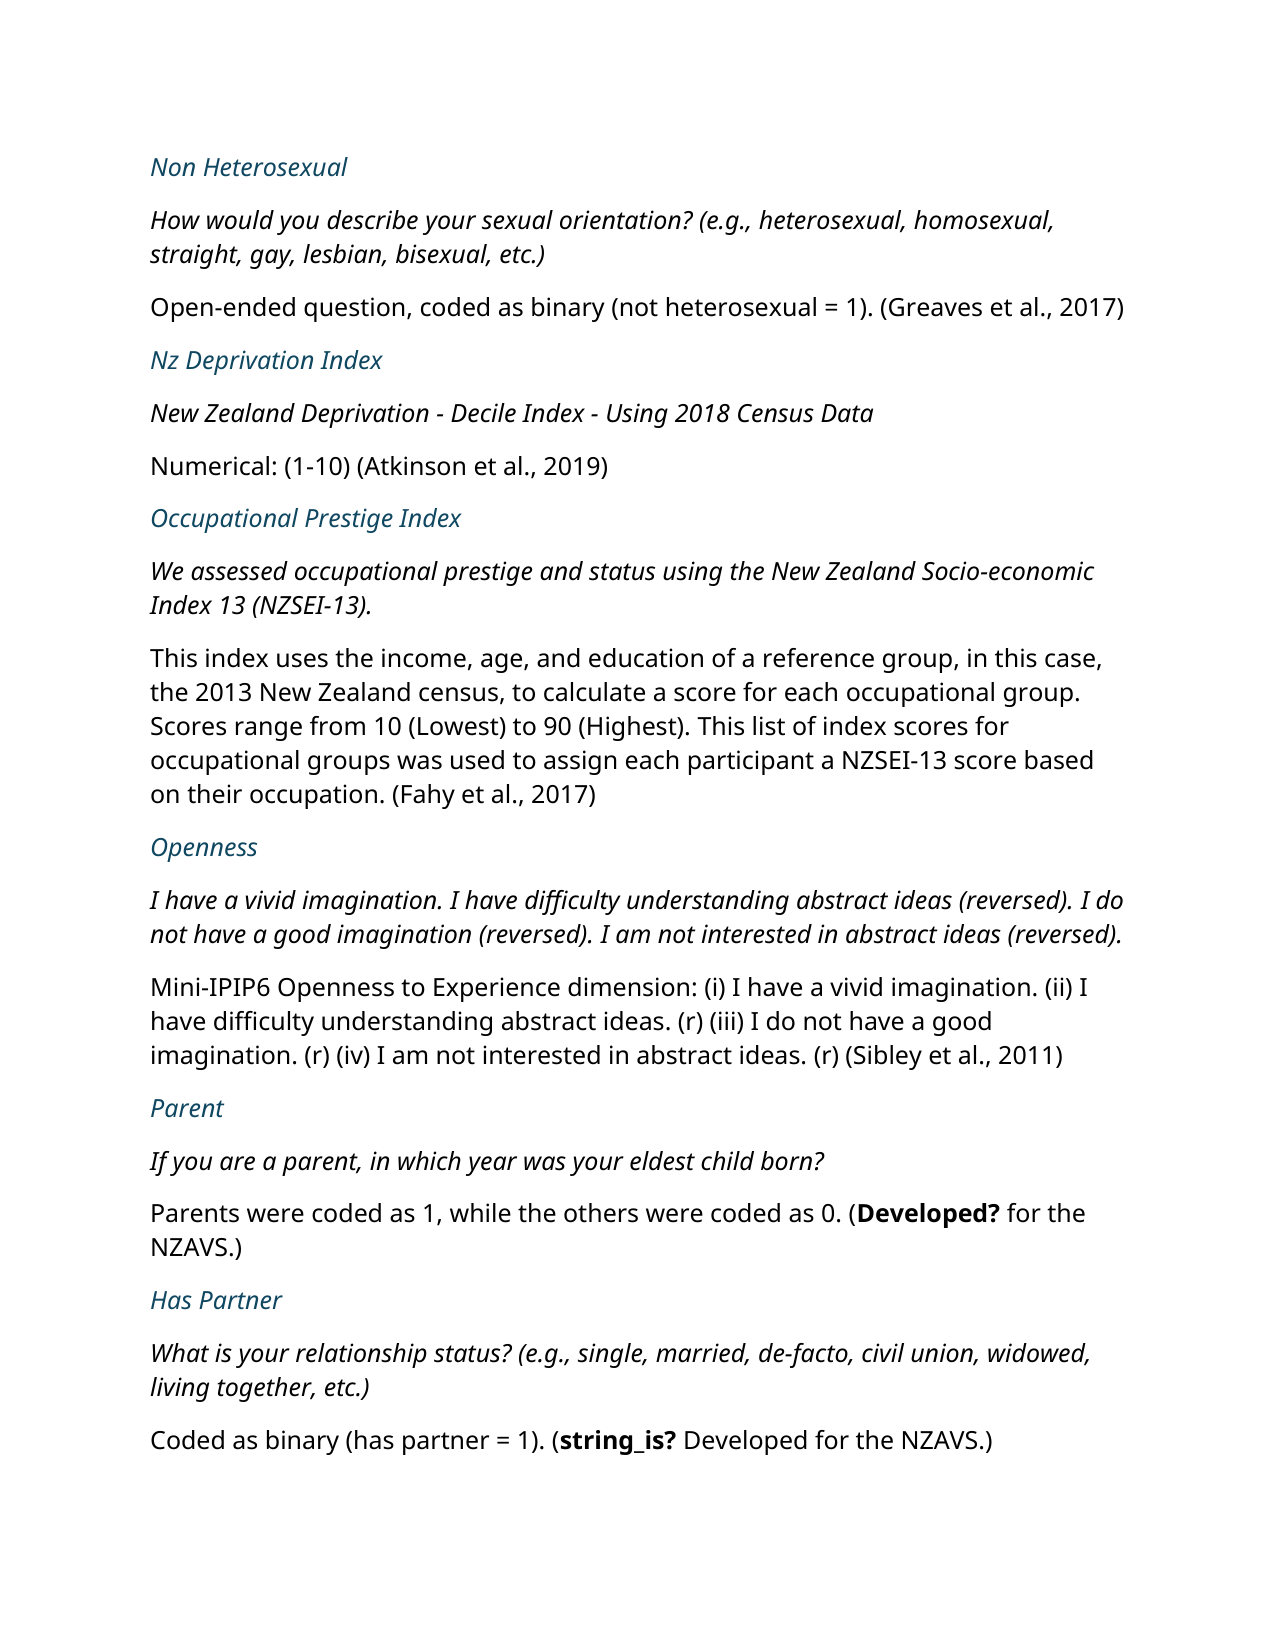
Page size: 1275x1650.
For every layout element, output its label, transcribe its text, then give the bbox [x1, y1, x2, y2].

text Numerical: (1-10) (Atkinson et al., 2019) [150, 448, 1125, 482]
subtitle Nz Deprivation Index [150, 342, 1125, 377]
text Coded as binary (has partner = 1). (string_is? Developed for the NZAVS.) [150, 1422, 1125, 1457]
text Parents were coded as 1, while the others were coded as 0. (Developed? for the NZAVS.) [150, 1196, 1125, 1264]
text If you are a parent, in which year was your eldest child born? [150, 1143, 1125, 1177]
text We assessed occupational prestige and status using the New Zealand Socio-economic Index 13 (NZSEI-13). [150, 554, 1125, 622]
subtitle Non Heterosexual [150, 150, 1125, 184]
text New Zealand Deprivation - Decile Index - Using 2018 Census Data [150, 395, 1125, 429]
subtitle Parent [150, 1090, 1125, 1124]
subtitle Occupational Prestige Index [150, 501, 1125, 535]
text Open-ended question, coded as binary (not heterosexual = 1). (Greaves et al., 2017) [150, 290, 1125, 324]
subtitle Has Partner [150, 1283, 1125, 1317]
text Mini-IPIP6 Openness to Experience dimension: (i) I have a vivid imagination. (ii) I have difficulty understanding abstract ideas. (r) (iii) I do not have a good imagination. (r) (iv) I am not interested in abstract ideas. (r) (Sibley et al., 2011) [150, 969, 1125, 1072]
text How would you describe your sexual orientation? (e.g., heterosexual, homosexual, straight, gay, lesbian, bisexual, etc.) [150, 203, 1125, 271]
subtitle Openness [150, 830, 1125, 864]
text What is your relationship status? (e.g., single, married, de-facto, civil union, widowed, living together, etc.) [150, 1336, 1125, 1404]
text This index uses the income, age, and education of a reference group, in this case, the 2013 New Zealand census, to calculate a score for each occupational group. Scores range from 10 (Lowest) to 90 (Highest). This list of index scores for occupational groups was used to assign each participant a NZSEI-13 score based on their occupation. (Fahy et al., 2017) [150, 641, 1125, 811]
text I have a vivid imagination. I have difficulty understanding abstract ideas (reversed). I do not have a good imagination (reversed). I am not interested in abstract ideas (reversed). [150, 882, 1125, 951]
